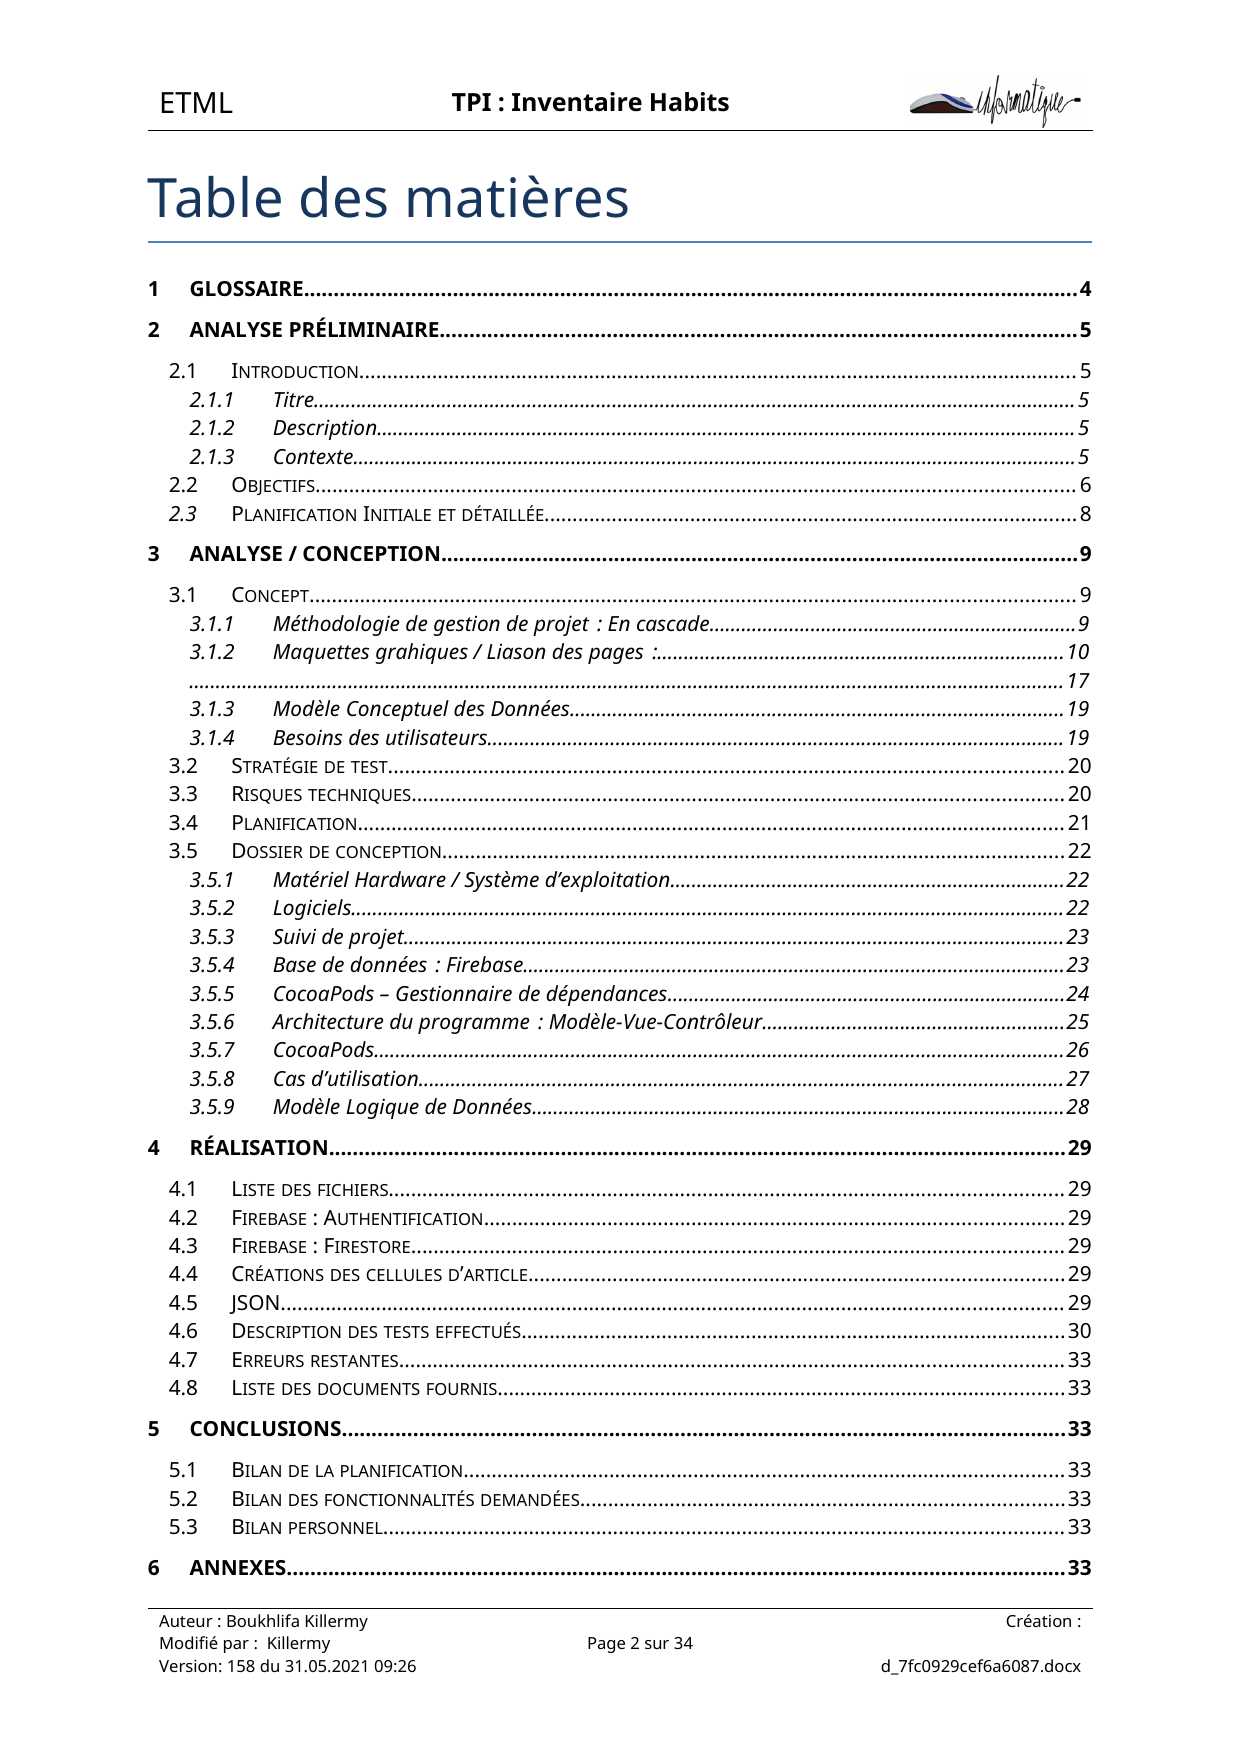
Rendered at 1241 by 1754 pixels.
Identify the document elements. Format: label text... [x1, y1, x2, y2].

text 2 Analyse préliminaire 5 [148, 316, 1092, 344]
text 1 Glossaire 4 [148, 274, 1092, 303]
text 6 Annexes 33 [148, 1553, 1092, 1581]
text 3.5.2 Logiciels 22 [189, 893, 1092, 922]
text 3.5.9 Modèle Logique de Données 28 [189, 1092, 1092, 1121]
text 4 Réalisation 29 [148, 1133, 1092, 1162]
text 3.5.6 Architecture du programme : Modèle-Vue-Contrôleur 25 [189, 1007, 1092, 1036]
text 3 Analyse / conception 9 [148, 539, 1092, 568]
text 4.2 Firebase : Authentification 29 [168, 1203, 1092, 1231]
text 2.1.3 Contexte 5 [189, 442, 1092, 470]
text 17 [189, 666, 1092, 694]
text 3.5 Dossier de conception 22 [168, 836, 1092, 865]
text 4.7 Erreurs restantes 33 [168, 1345, 1092, 1373]
text 3.1.2 Maquettes grahiques / Liason des pages : 10 [189, 637, 1092, 666]
text 2.1 Introduction 5 [168, 356, 1092, 385]
title Table des matières [148, 159, 1092, 241]
text 4.5 JSON 29 [168, 1288, 1092, 1316]
text 2.1.2 Description 5 [189, 413, 1092, 442]
text 3.2 Stratégie de test 20 [168, 751, 1092, 779]
text 4.1 Liste des fichiers 29 [168, 1174, 1092, 1203]
text 5.2 Bilan des fonctionnalités demandées 33 [168, 1484, 1092, 1512]
text 3.4 Planification 21 [168, 808, 1092, 836]
text 5.3 Bilan personnel 33 [168, 1512, 1092, 1541]
text 4.8 Liste des documents fournis 33 [168, 1373, 1092, 1402]
text 3.5.8 Cas d’utilisation 27 [189, 1064, 1092, 1092]
text 3.5.4 Base de données : Firebase 23 [189, 950, 1092, 979]
text 2.2 Objectifs 6 [168, 470, 1092, 499]
text 4.4 Créations des cellules d’article 29 [168, 1259, 1092, 1288]
text 3.5.3 Suivi de projet 23 [189, 922, 1092, 950]
text 3.1.3 Modèle Conceptuel des Données 19 [189, 694, 1092, 723]
text 5.1 Bilan de la planification 33 [168, 1455, 1092, 1484]
text 2.3 Planification Initiale et détaillée 8 [168, 499, 1092, 527]
picture [909, 75, 1082, 128]
text 3.5.5 CocoaPods – Gestionnaire de dépendances 24 [189, 979, 1092, 1007]
text 3.1.4 Besoins des utilisateurs 19 [189, 723, 1092, 751]
text 5 Conclusions 33 [148, 1414, 1092, 1443]
text 3.1.1 Méthodologie de gestion de projet : En cascade 9 [189, 609, 1092, 637]
text 3.3 Risques techniques 20 [168, 779, 1092, 808]
text 3.5.1 Matériel Hardware / Système d’exploitation 22 [189, 865, 1092, 893]
text 4.6 Description des tests effectués 30 [168, 1316, 1092, 1345]
text 4.3 Firebase : Firestore 29 [168, 1231, 1092, 1259]
text 3.5.7 CocoaPods 26 [189, 1036, 1092, 1064]
text 3.1 Concept 9 [168, 581, 1092, 609]
text 2.1.1 Titre 5 [189, 385, 1092, 413]
